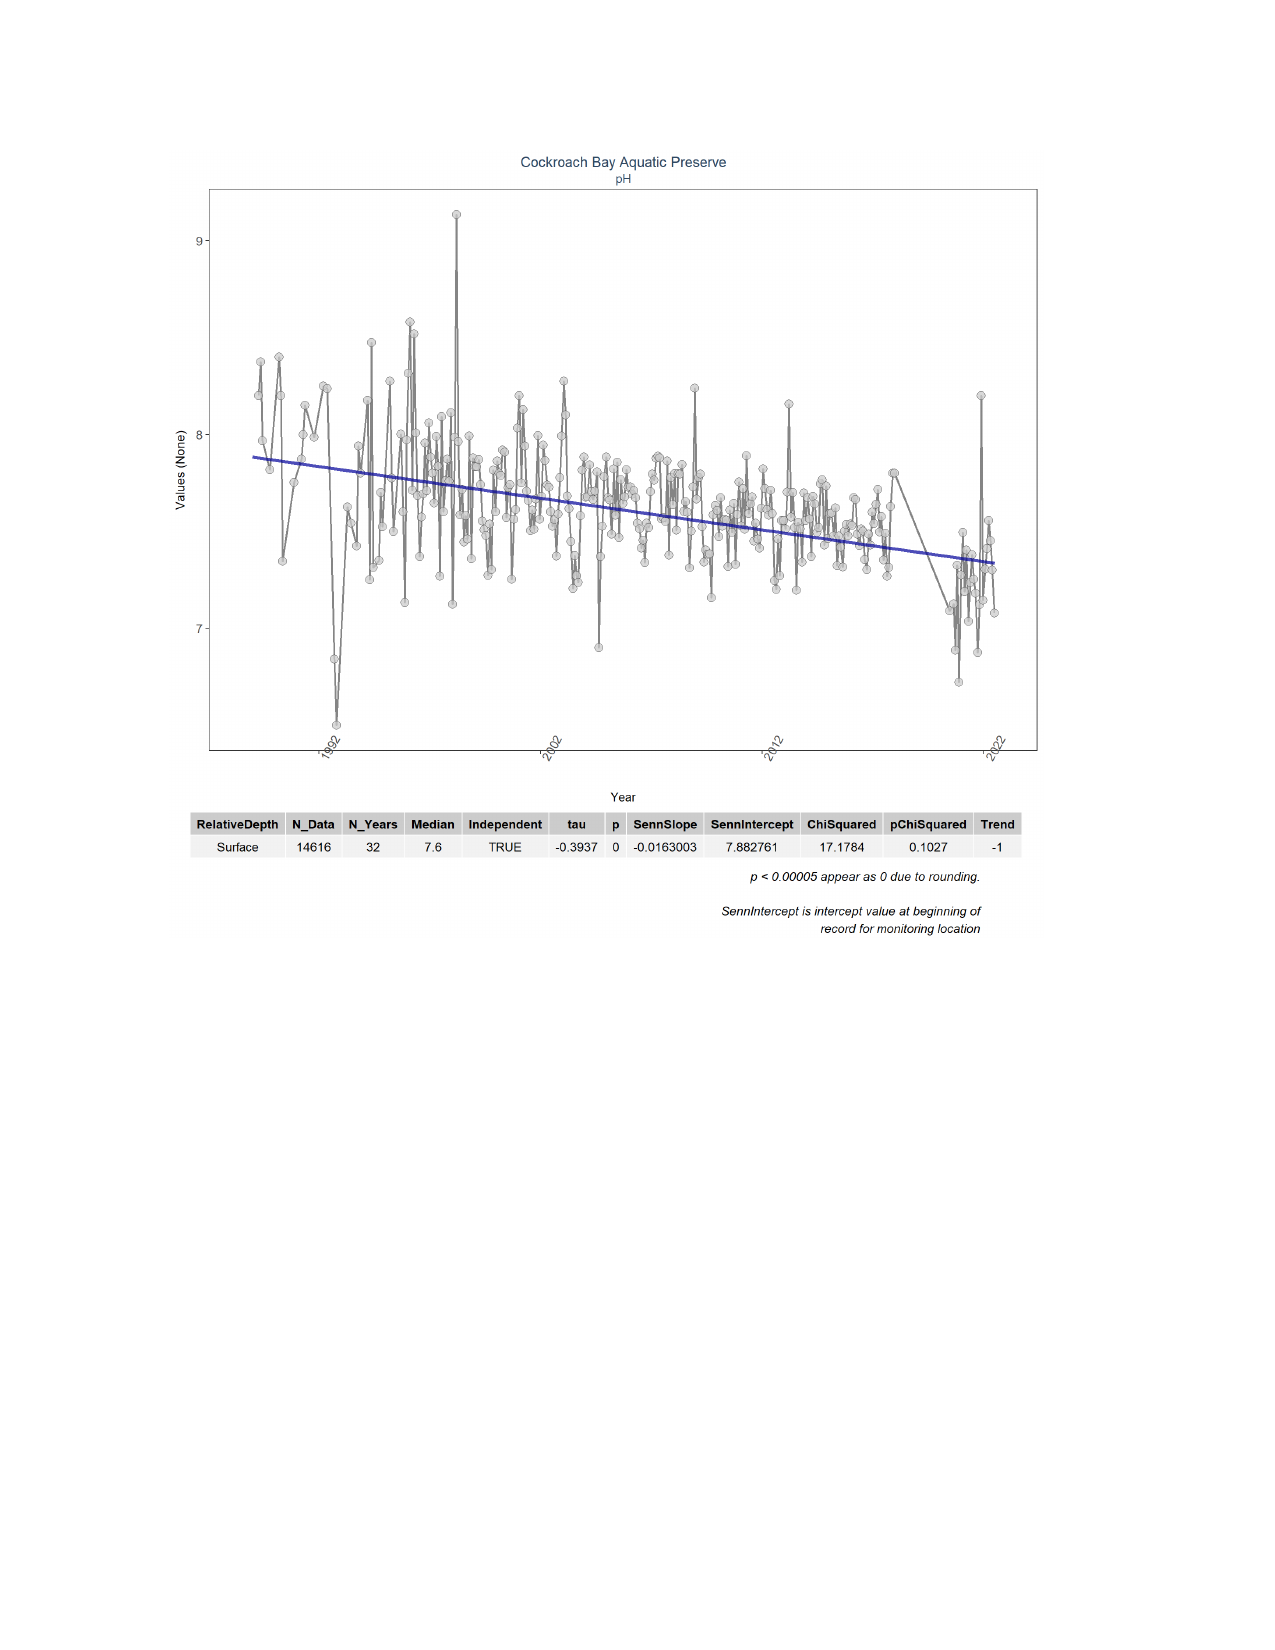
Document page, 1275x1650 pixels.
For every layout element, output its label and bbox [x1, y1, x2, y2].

picture [168, 150, 1044, 938]
